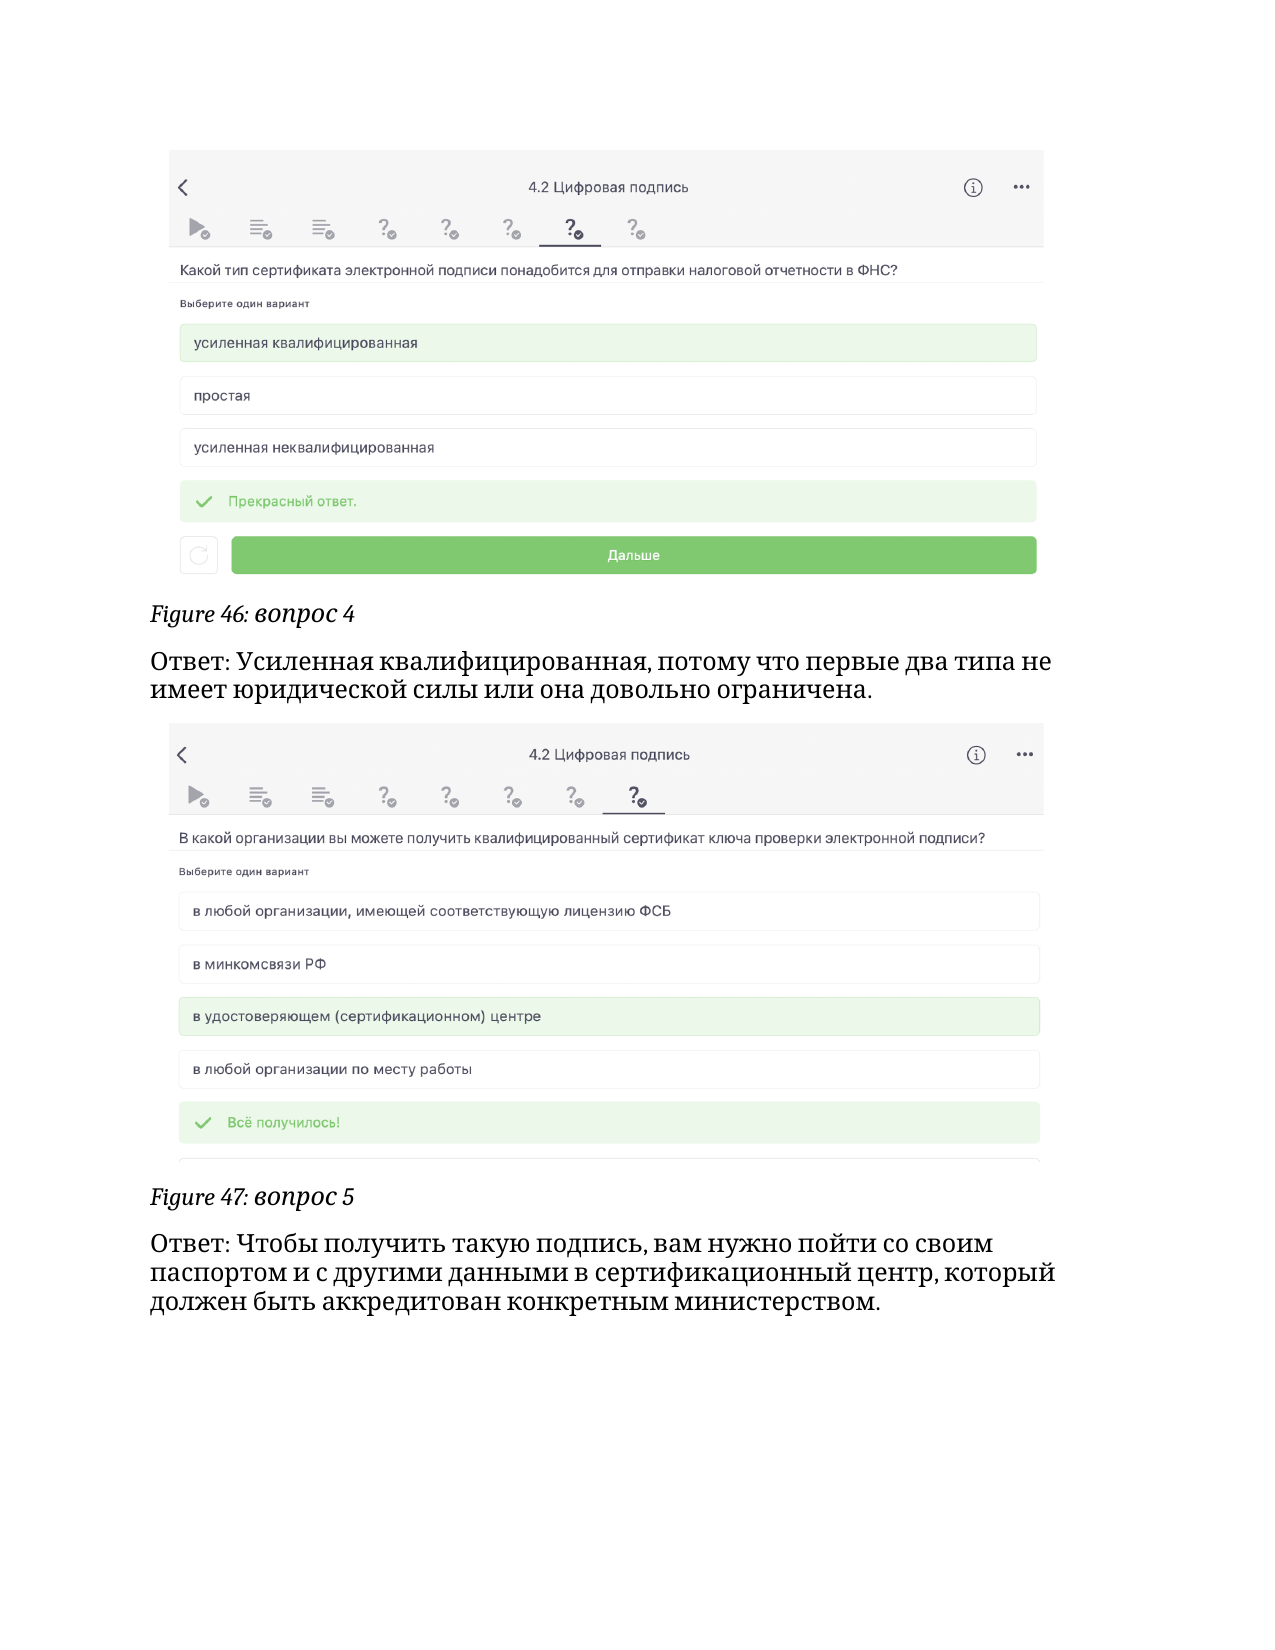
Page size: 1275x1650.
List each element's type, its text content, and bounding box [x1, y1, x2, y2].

text Figure 47: вопрос 5 [150, 1182, 1125, 1211]
text Ответ: Усиленная квалифицированная, потому что первые два типа не имеет юридической силы или она довольно ограничена. [150, 647, 1125, 705]
text Ответ: Чтобы получить такую подпись, вам нужно пойти со своим паспортом и с другими данными в сертификационный центр, который должен быть аккредитован конкретным министерством. [150, 1230, 1125, 1316]
picture [168, 723, 1044, 1162]
picture [168, 150, 1044, 579]
text Figure 46: вопрос 4 [150, 600, 1125, 629]
